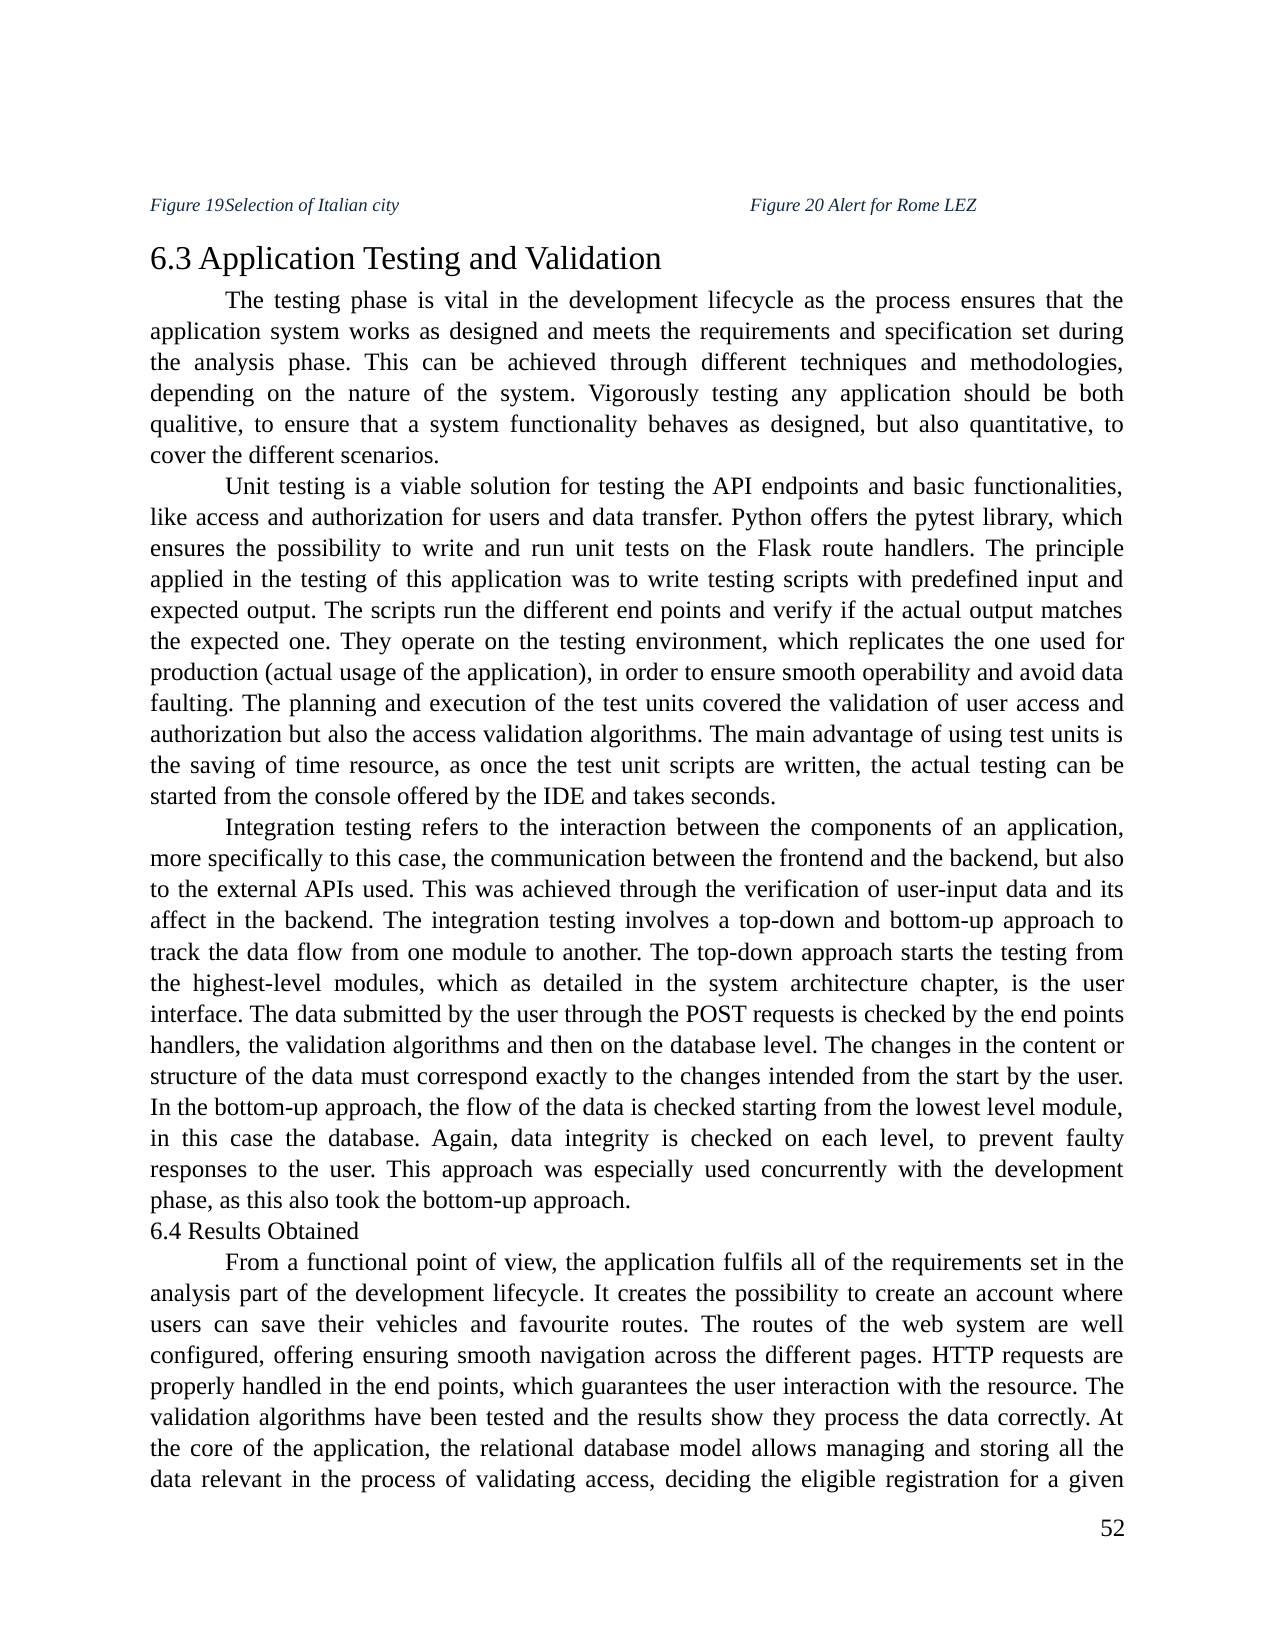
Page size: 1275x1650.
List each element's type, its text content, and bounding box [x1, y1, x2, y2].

picture [150, 157, 591, 430]
text Figure 19 Selection of Italian city Figure 20 Alert for Rome LEZ [150, 445, 1125, 490]
text Integration testing refers to the interaction between the components of an application, more specifically to this case, the communication between the frontend and the backend, but also to the external APIs used. This was achieved through the verification of user-input data and its affect in the backend. The integration testing involves a top-down and bottom-up approach to track the data flow from one module to another. The top-down approach starts the testing from the highest-level modules, which as detailed in the system architecture chapter, is the user interface. The data submitted by the user through the POST requests is checked by the end points handlers, the validation algorithms and then on the database level. The changes in the content or structure of the data must correspond exactly to the changes intended from the start by the user. In the bottom-up approach, the flow of the data is checked starting from the lowest level module, in this case the database. Again, data integrity is checked on each level, to prevent faulty responses to the user. This approach was especially used concurrently with the development phase, as this also took the bottom-up approach. [150, 1087, 1125, 1488]
subtitle 6.3 Application Testing and Validation [150, 513, 1125, 551]
text Unit testing is a viable solution for testing the API endpoints and basic functionalities, like access and authorization for users and data transfer. Python offers the pytest library, which ensures the possibility to write and run unit tests on the Flask route handlers. The principle applied in the testing of this application was to write testing scripts with predefined input and expected output. The scripts run the different end points and verify if the actual output matches the expected one. They operate on the testing environment, which replicates the one used for production (actual usage of the application), in order to ensure smooth operability and avoid data faulting. The planning and execution of the test units covered the validation of user access and authorization but also the access validation algorithms. The main advantage of using test units is the saving of time resource, as once the test unit scripts are written, the actual testing can be started from the console offered by the IDE and takes seconds. [150, 746, 1125, 1085]
text The testing phase is vital in the development lifecycle as the process ensures that the application system works as designed and meets the requirements and specification set during the analysis phase. This can be achieved through different techniques and methodologies, depending on the nature of the system. Vigorously testing any application should be both qualitive, to ensure that a system functionality behaves as designed, but also quantitative, to cover the different scenarios. [150, 559, 1125, 743]
